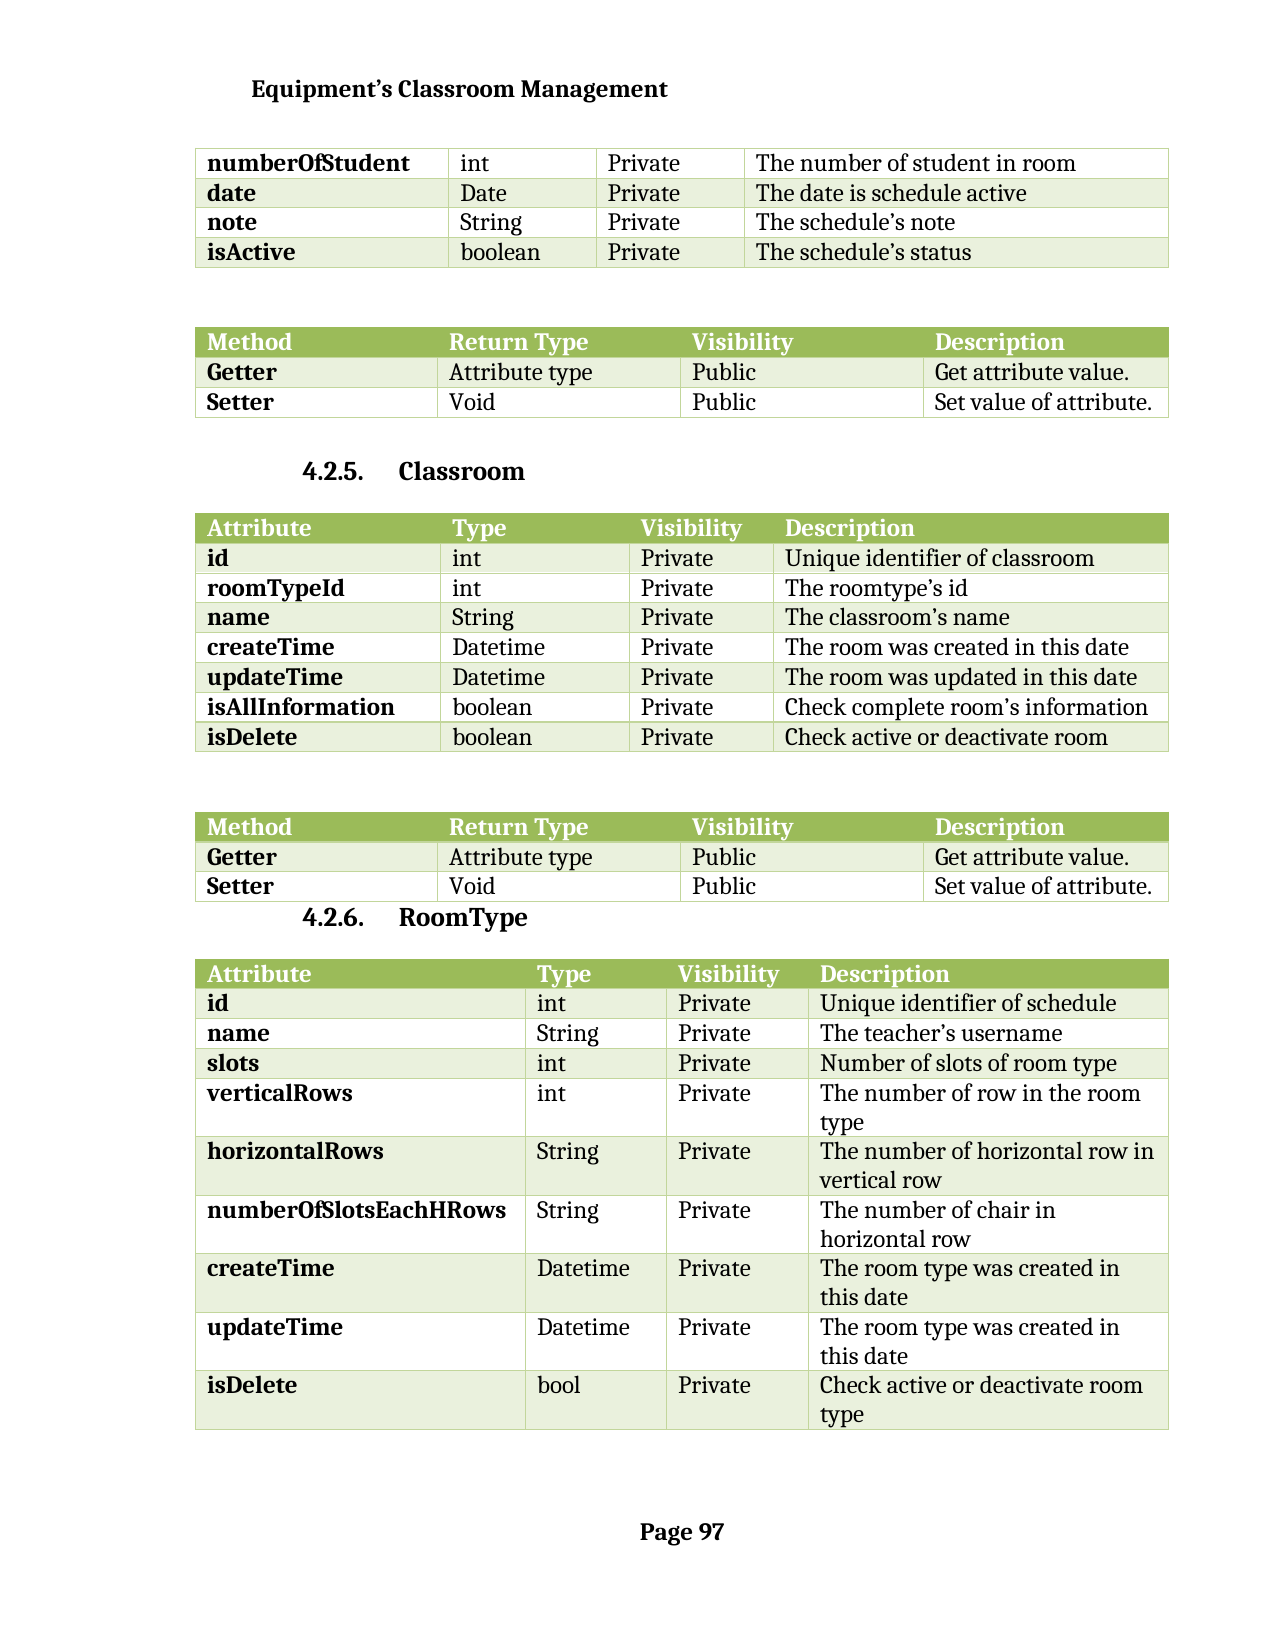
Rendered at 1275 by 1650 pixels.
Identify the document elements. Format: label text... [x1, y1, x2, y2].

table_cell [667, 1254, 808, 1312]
table_cell The room was created in this date [774, 633, 1168, 662]
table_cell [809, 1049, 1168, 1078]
table_cell int [441, 574, 629, 602]
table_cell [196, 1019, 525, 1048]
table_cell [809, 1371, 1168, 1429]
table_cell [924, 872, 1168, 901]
table_cell id [196, 544, 440, 572]
table_header Attribute [196, 514, 440, 543]
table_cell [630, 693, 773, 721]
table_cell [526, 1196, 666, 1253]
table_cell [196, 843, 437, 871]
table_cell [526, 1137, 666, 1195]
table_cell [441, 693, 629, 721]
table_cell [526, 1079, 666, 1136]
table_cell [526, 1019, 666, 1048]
table_cell Private [597, 208, 744, 237]
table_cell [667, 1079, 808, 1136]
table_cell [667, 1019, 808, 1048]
table_cell Set value of attribute. [924, 388, 1168, 417]
table_cell String [441, 603, 629, 632]
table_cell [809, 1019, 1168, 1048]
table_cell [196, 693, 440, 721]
table_cell Private [597, 238, 744, 267]
table_cell boolean [449, 238, 596, 267]
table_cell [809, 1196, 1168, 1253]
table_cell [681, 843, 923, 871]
table_cell The schedule’s status [745, 238, 1168, 267]
table_cell Public [681, 358, 923, 387]
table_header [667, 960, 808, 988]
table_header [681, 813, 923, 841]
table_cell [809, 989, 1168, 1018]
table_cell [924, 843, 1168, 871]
table_cell Get attribute value. [924, 358, 1168, 387]
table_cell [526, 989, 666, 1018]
table_cell Private [630, 663, 773, 692]
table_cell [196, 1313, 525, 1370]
table_cell Private [630, 603, 773, 632]
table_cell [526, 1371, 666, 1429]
table_cell Void [438, 388, 680, 417]
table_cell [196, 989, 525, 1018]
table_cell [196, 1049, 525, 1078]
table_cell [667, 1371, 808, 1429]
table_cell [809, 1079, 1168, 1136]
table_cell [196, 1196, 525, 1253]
table_cell Unique identifier of classroom [774, 544, 1168, 572]
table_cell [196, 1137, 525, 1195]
table_header Visibility [681, 328, 923, 357]
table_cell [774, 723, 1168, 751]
table_cell name [196, 603, 440, 632]
table_cell Private [630, 574, 773, 602]
table_header Type [441, 514, 629, 543]
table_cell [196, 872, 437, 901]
table_header Method [196, 328, 437, 357]
table_cell roomTypeId [196, 574, 440, 602]
list RoomType [302, 902, 1157, 933]
table_cell The number of student in room [745, 149, 1168, 177]
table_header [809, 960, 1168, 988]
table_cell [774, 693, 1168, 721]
table_cell int [449, 149, 596, 177]
table_cell Attribute type [438, 358, 680, 387]
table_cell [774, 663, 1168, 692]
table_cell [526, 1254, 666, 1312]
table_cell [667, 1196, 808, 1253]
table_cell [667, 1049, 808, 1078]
table_cell Private [597, 179, 744, 207]
table_cell Setter [196, 388, 437, 417]
table_cell Datetime [441, 663, 629, 692]
list Classroom [302, 456, 1157, 487]
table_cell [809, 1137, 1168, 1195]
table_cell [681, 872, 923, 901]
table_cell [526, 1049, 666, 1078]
table_cell The date is schedule active [745, 179, 1168, 207]
table_cell String [449, 208, 596, 237]
table_cell Public [681, 388, 923, 417]
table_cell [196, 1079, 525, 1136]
table_cell date [196, 179, 448, 207]
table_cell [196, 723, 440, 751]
table_cell note [196, 208, 448, 237]
table_cell Private [630, 544, 773, 572]
table_header Description [774, 514, 1168, 543]
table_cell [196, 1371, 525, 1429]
table_cell Private [630, 633, 773, 662]
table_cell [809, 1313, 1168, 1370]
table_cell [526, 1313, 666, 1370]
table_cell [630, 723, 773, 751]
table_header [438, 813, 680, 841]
table_cell The schedule’s note [745, 208, 1168, 237]
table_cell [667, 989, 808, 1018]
table_header Return Type [438, 328, 680, 357]
table_cell Private [597, 149, 744, 177]
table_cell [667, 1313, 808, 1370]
table_cell numberOfStudent [196, 149, 448, 177]
table_header Description [924, 328, 1168, 357]
table_header Visibility [630, 514, 773, 543]
table_cell The classroom’s name [774, 603, 1168, 632]
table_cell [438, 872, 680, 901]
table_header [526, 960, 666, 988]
table_cell The roomtype’s id [774, 574, 1168, 602]
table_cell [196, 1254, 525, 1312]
table_cell Getter [196, 358, 437, 387]
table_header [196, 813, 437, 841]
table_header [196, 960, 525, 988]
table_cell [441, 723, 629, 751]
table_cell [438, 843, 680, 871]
table_cell Date [449, 179, 596, 207]
table_cell Datetime [441, 633, 629, 662]
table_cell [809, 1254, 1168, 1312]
table_cell updateTime [196, 663, 440, 692]
table_cell int [441, 544, 629, 572]
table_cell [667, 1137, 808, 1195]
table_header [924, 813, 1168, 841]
table_cell isActive [196, 238, 448, 267]
table_cell createTime [196, 633, 440, 662]
